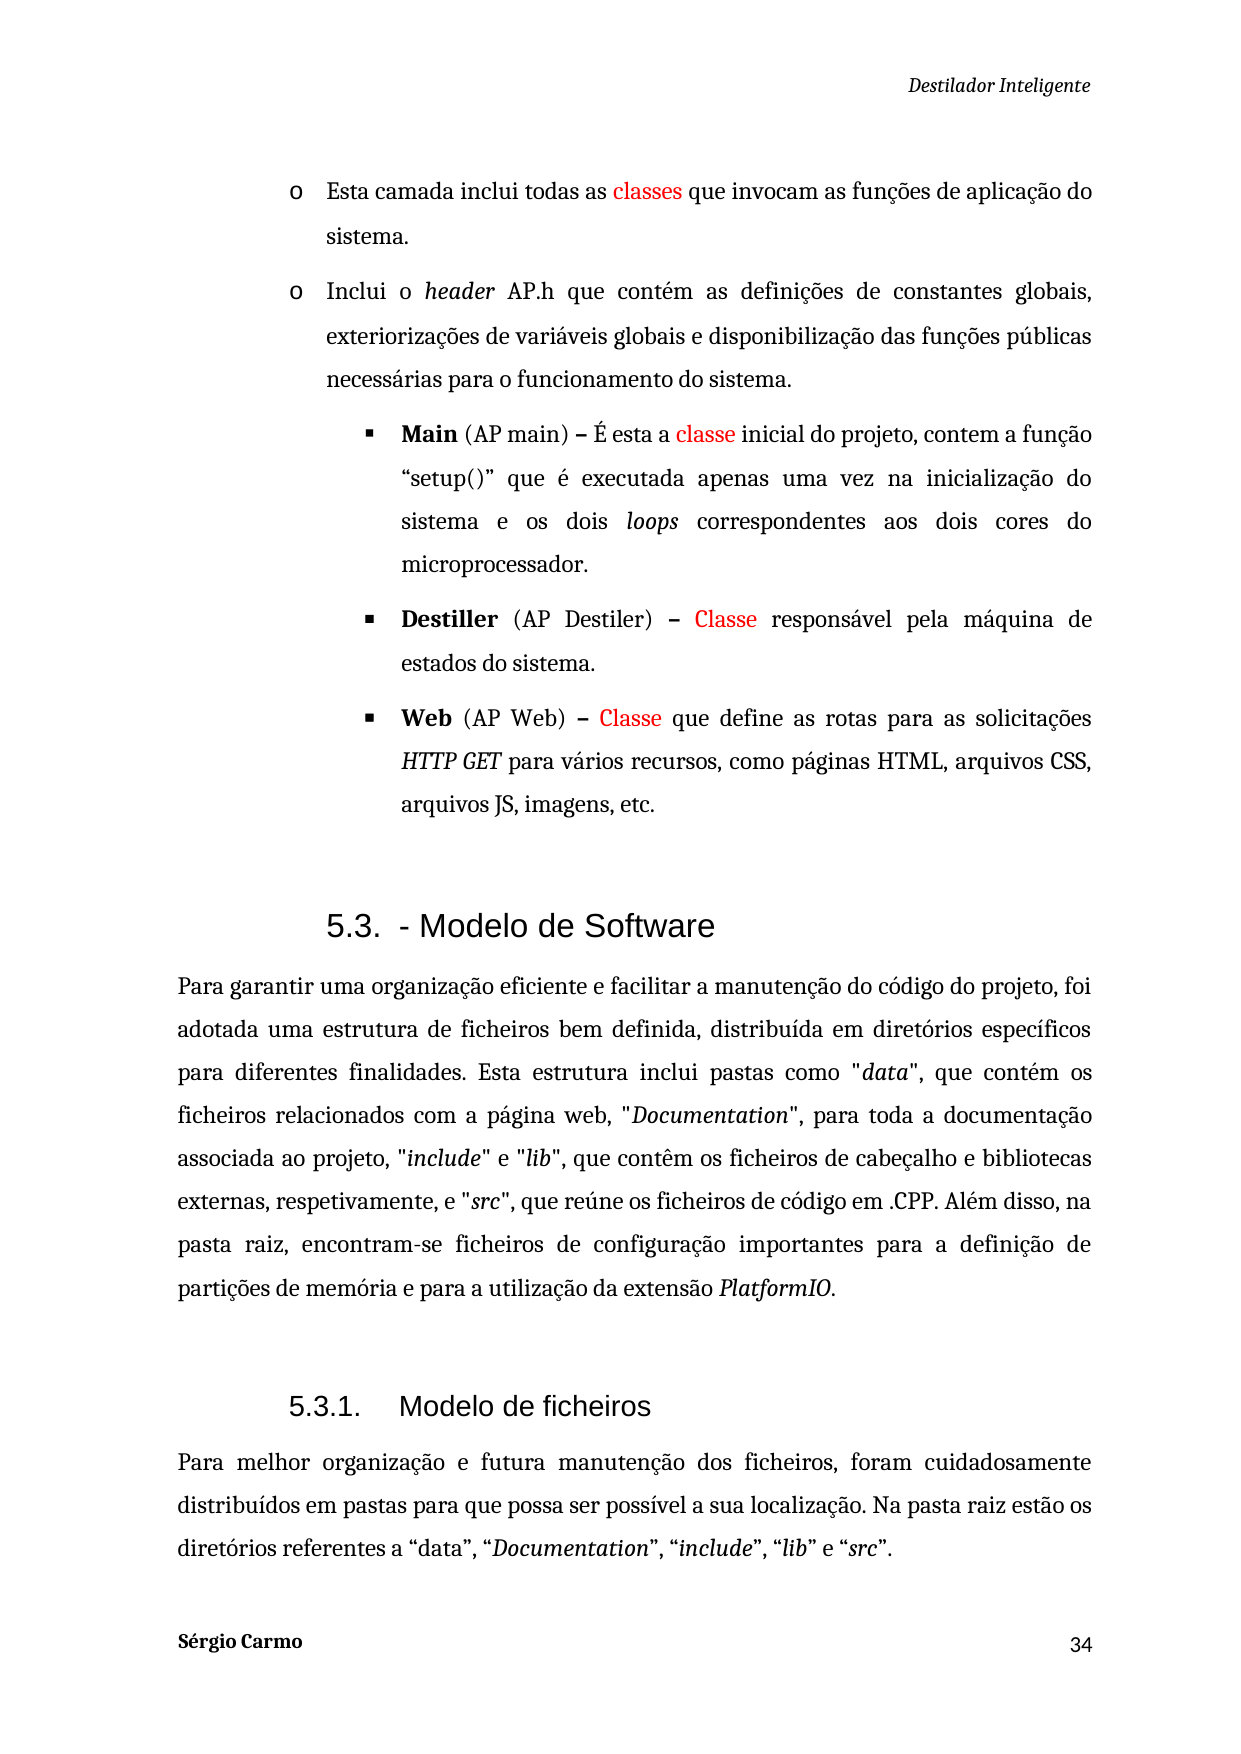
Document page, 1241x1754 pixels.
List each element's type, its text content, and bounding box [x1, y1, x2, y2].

list Destiller (AP Destiler) – Classe responsável pela máquina de estados do sistema. [363, 605, 1092, 677]
list Main (AP main) – É esta a classe inicial do projeto, contem a função “setup()” que é executada apenas uma vez na inicialização do sistema e os dois loops correspondentes aos dois cores do microprocessador. [363, 420, 1092, 578]
text Para garantir uma organização eficiente e facilitar a manutenção do código do projeto, foi adotada uma estrutura de ficheiros bem definida, distribuída em diretórios específicos para diferentes finalidades. Esta estrutura inclui pastas como "data", que contém os ficheiros relacionados com a página web, "Documentation", para toda a documentação associada ao projeto, "include" e "lib", que contêm os ficheiros de cabeçalho e bibliotecas externas, respetivamente, e "src", que reúne os ficheiros de código em .CPP. Além disso, na pasta raiz, encontram-se ficheiros de configuração importantes para a definição de partições de memória e para a utilização da extensão PlatformIO. [177, 972, 1092, 1302]
list Web (AP Web) – Classe que define as rotas para as solicitações HTTP GET para vários recursos, como páginas HTML, arquivos CSS, arquivos JS, imagens, etc. [363, 704, 1092, 819]
text Para melhor organização e futura manutenção dos ficheiros, foram cuidadosamente distribuídos em pastas para que possa ser possível a sua localização. Na pasta raiz estão os diretórios referentes a “data”, “Documentation”, “include”, “lib” e “src”. [177, 1448, 1092, 1563]
list Esta camada inclui todas as classes que invocam as funções de aplicação do sistema. [288, 177, 1092, 250]
subtitle Modelo de ficheiros [288, 1389, 1092, 1422]
subtitle - Modelo de Software [326, 906, 1092, 944]
list Inclui o header AP.h que contém as definições de constantes globais, exteriorizações de variáveis globais e disponibilização das funções públicas necessárias para o funcionamento do sistema. [288, 277, 1092, 393]
